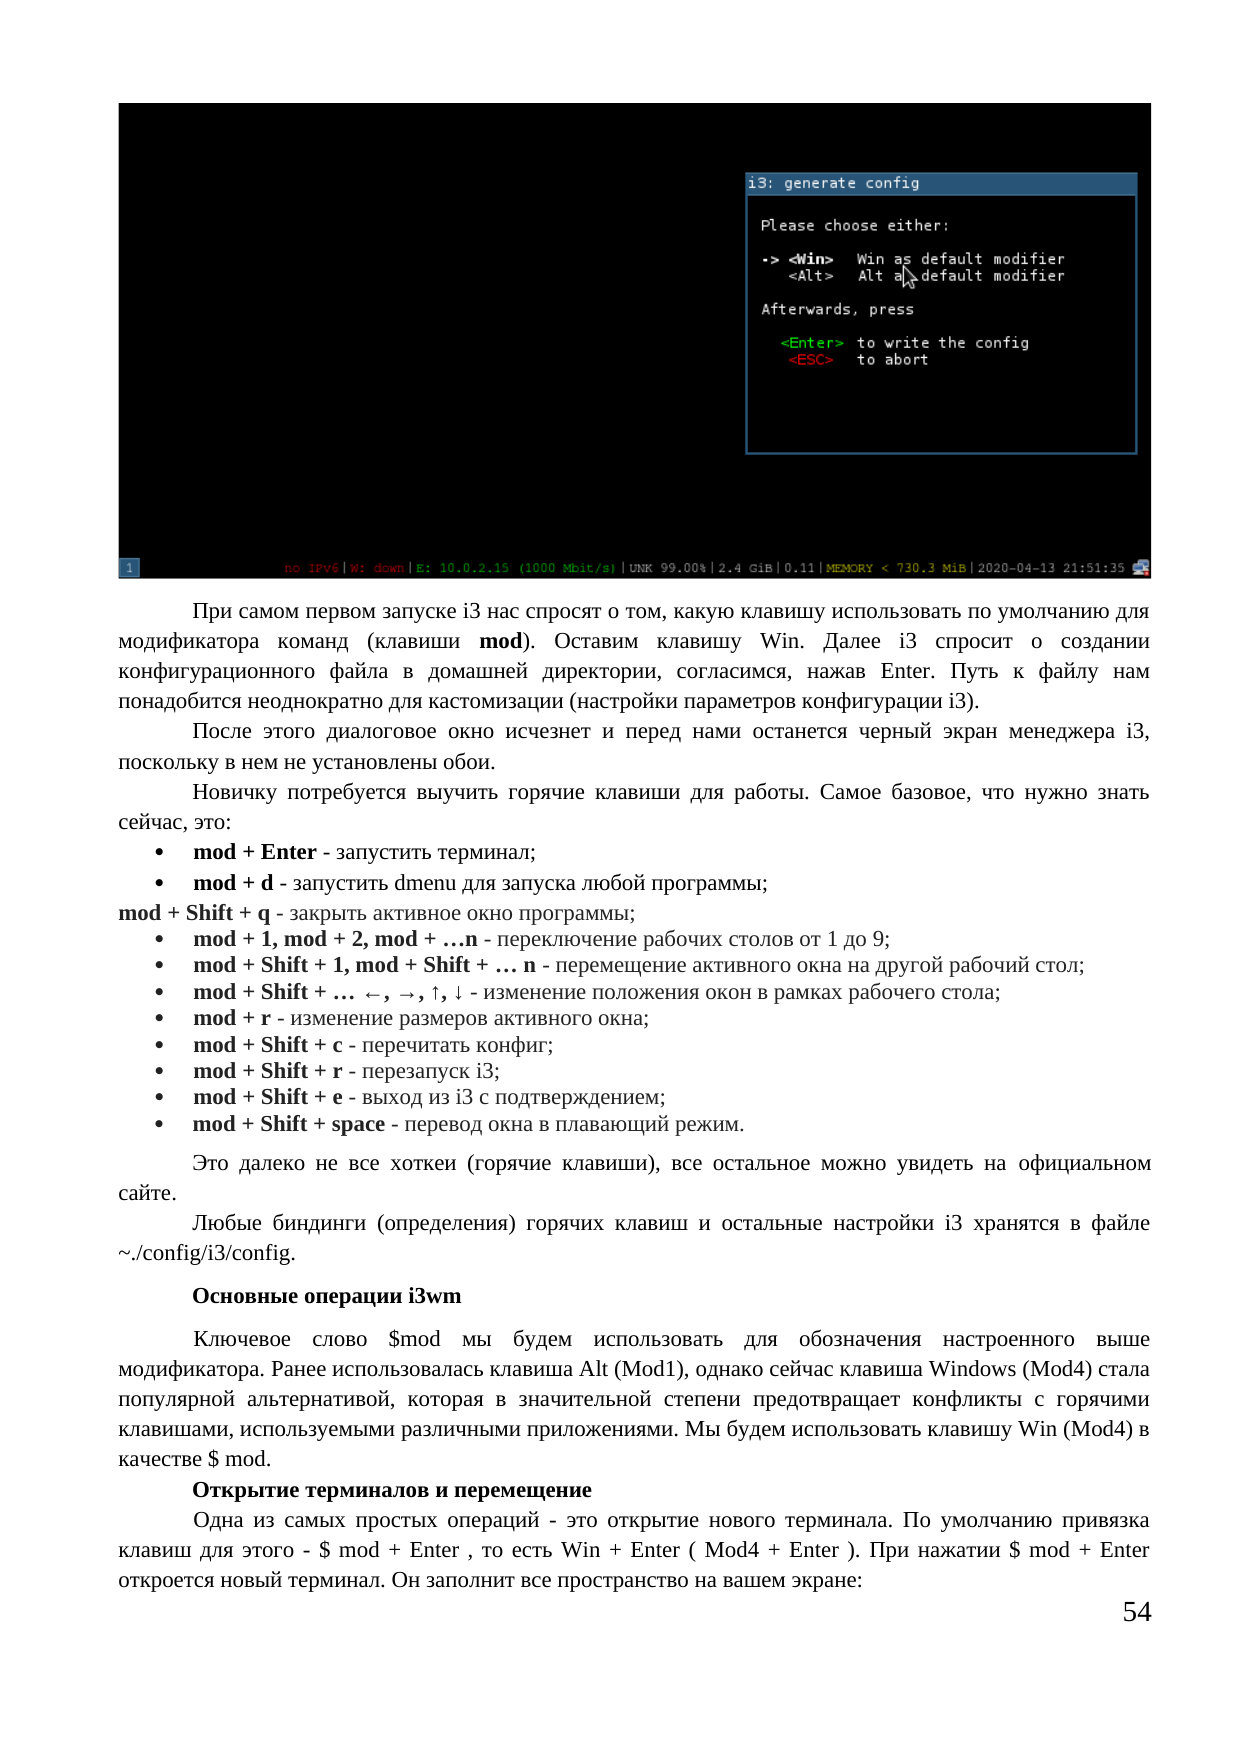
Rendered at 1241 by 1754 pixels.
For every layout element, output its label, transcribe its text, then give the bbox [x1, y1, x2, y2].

list mod + Shift + r - перезапуск i3; [156, 1057, 1152, 1083]
text Открытие терминалов и перемещение [118, 1476, 1152, 1502]
text Ключевое слово $mod мы будем использовать для обозначения настроенного выше модификатора. Ранее использовалась клавиша Alt (Mod1), однако сейчас клавиша Windows (Mod4) стала популярной альтернативой, которая в значительной степени предотвращает конфликты с горячими клавишами, используемыми различными приложениями. Мы будем использовать клавишу Win (Mod4) в качестве $ mod. [118, 1324, 1152, 1472]
text После этого диалоговое окно исчезнет и перед нами останется черный экран менеджера i3, поскольку в нем не установлены обои. [118, 718, 1152, 774]
list mod + Shift + e - выход из i3 с подтверждением; [156, 1083, 1152, 1110]
list mod + 1, mod + 2, mod + …n - переключение рабочих столов от 1 до 9; [156, 925, 1152, 952]
text Основные операции i3wm [118, 1282, 1152, 1308]
text Одна из самых простых операций - это открытие нового терминала. По умолчанию привязка клавиш для этого - $ mod + Enter , то есть Win + Enter ( Mod4 + Enter ). При нажатии $ mod + Enter откроется новый терминал. Он заполнит все пространство на вашем экране: [118, 1506, 1152, 1593]
text Это далеко не все хоткеи (горячие клавиши), все остальное можно увидеть на официальном сайте. [118, 1148, 1152, 1205]
picture [118, 103, 1152, 580]
list mod + Shift + space - перевод окна в плавающий режим. [155, 1110, 1152, 1136]
list mod + d - запустить dmenu для запуска любой программы; [156, 869, 1152, 895]
list mod + Enter - запустить терминал; [156, 838, 1152, 865]
text При самом первом запуске i3 нас спросят о том, какую клавишу использовать по умолчанию для модификатора команд (клавиши mod). Оставим клавишу Win. Далее i3 спросит о создании конфигурационного файла в домашней директории, согласимся, нажав Enter. Путь к файлу нам понадобится неоднократно для кастомизации (настройки параметров конфигурации i3). [118, 597, 1152, 714]
list mod + r - изменение размеров активного окна; [156, 1004, 1152, 1031]
list mod + Shift + … ←, →, ↑, ↓ - изменение положения окон в рамках рабочего стола; [156, 978, 1152, 1004]
list mod + Shift + 1, mod + Shift + … n - перемещение активного окна на другой рабочий стол; [156, 952, 1152, 978]
text Любые биндинги (определения) горячих клавиш и остальные настройки i3 хранятся в файле ~./config/i3/config. [118, 1209, 1152, 1266]
text Новичку потребуется выучить горячие клавиши для работы. Самое базовое, что нужно знать сейчас, это: [118, 778, 1152, 834]
list mod + Shift + c - перечитать конфиг; [156, 1031, 1152, 1057]
